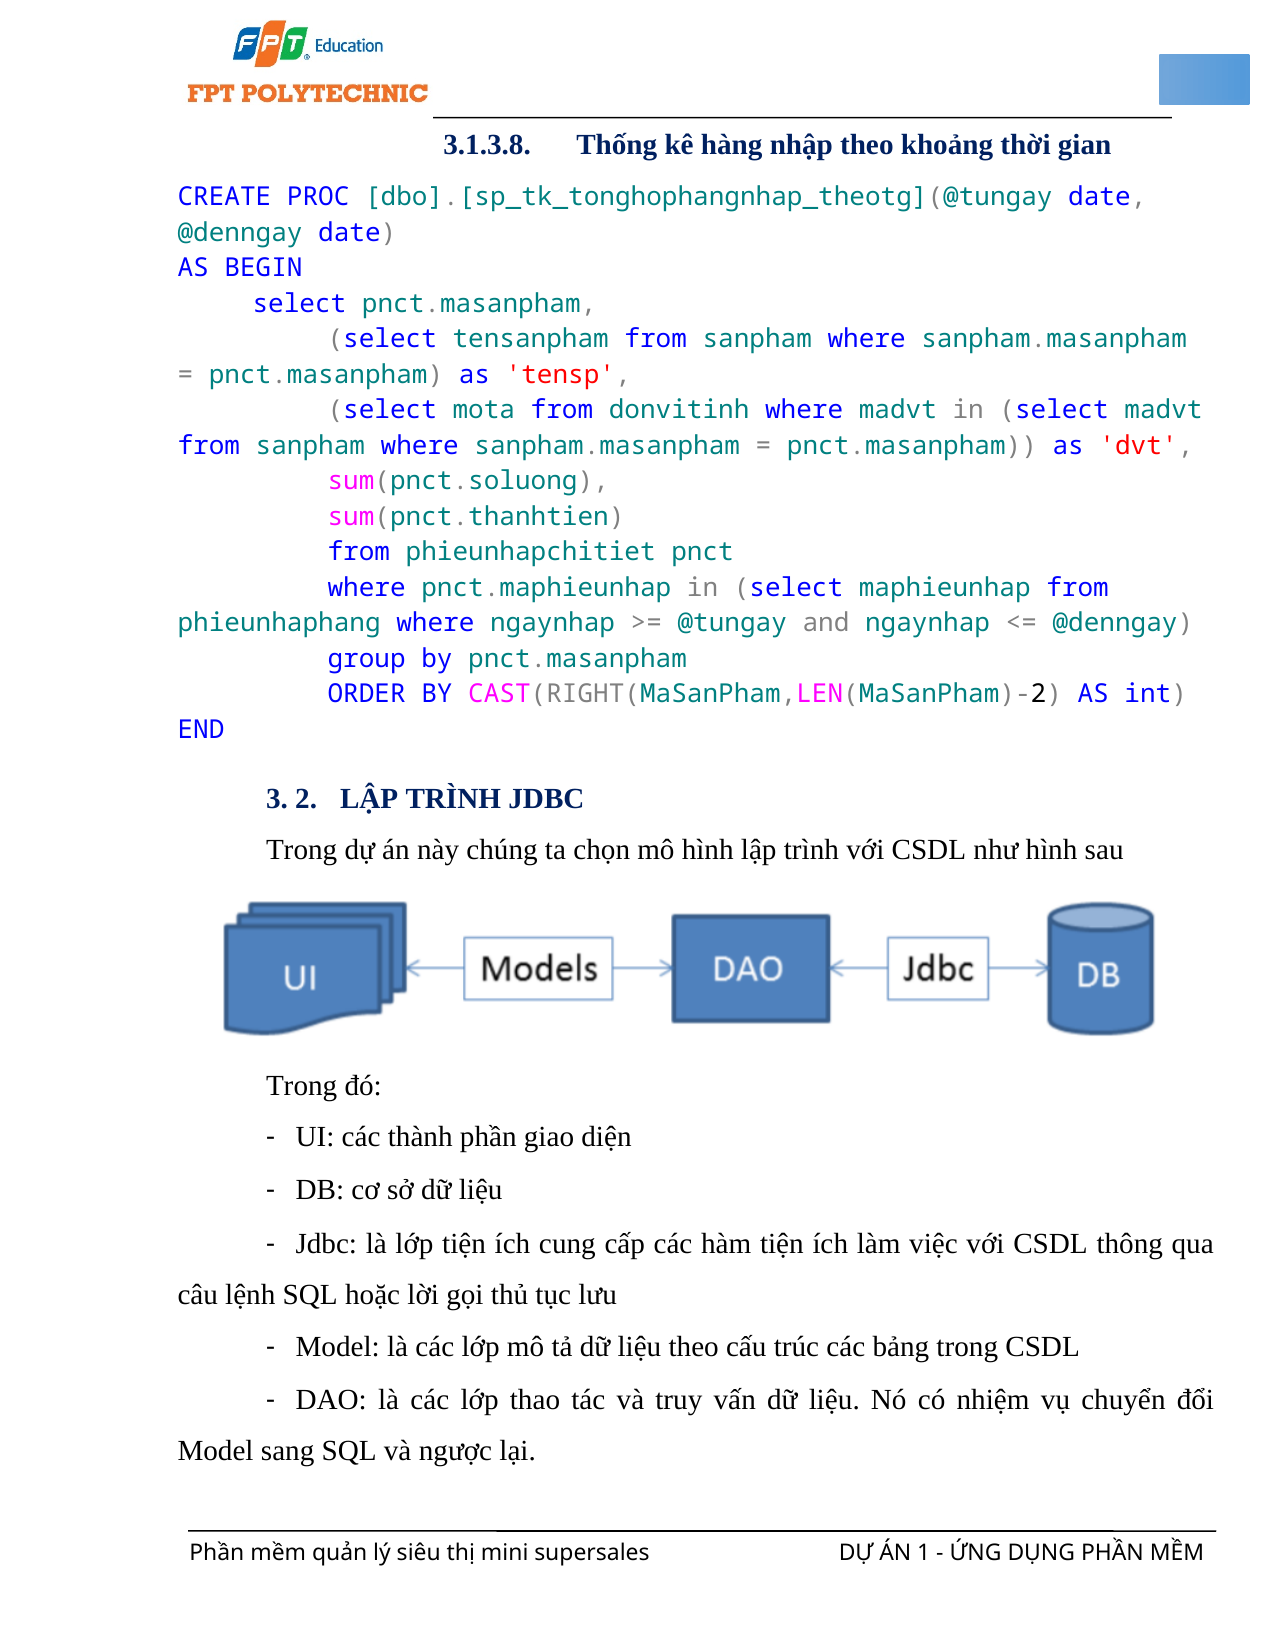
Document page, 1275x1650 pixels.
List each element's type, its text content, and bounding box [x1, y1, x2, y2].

text AS BEGIN [177, 249, 1216, 284]
text CREATE PROC [dbo].[sp_tk_tonghophangnhap_theotg](@tungay date, @denngay date) [177, 178, 1216, 249]
text sum(pnct.thanhtien) [177, 497, 1216, 533]
list DB: cơ sở dữ liệu [177, 1171, 1216, 1207]
text Trong dự án này chúng ta chọn mô hình lập trình với CSDL như hình sau [177, 832, 1216, 866]
text from phieunhapchitiet pnct [177, 533, 1216, 568]
picture [209, 882, 1184, 1052]
list DAO: là các lớp thao tác và truy vấn dữ liệu. Nó có nhiệm vụ chuyển đổi Model sang SQL và ngược lại. [177, 1381, 1216, 1467]
list Jdbc: là lớp tiện ích cung cấp các hàm tiện ích làm việc với CSDL thông qua câu lệnh SQL hoặc lời gọi thủ tục lưu [177, 1225, 1216, 1311]
text END [177, 711, 1216, 746]
text Trong đó: [177, 1068, 1216, 1101]
text (select tensanpham from sanpham where sanpham.masanpham = pnct.masanpham) as 'tensp', [177, 320, 1216, 391]
text ORDER BY CAST(RIGHT(MaSanPham,LEN(MaSanPham)-2) AS int) [177, 675, 1216, 711]
text sum(pnct.soluong), [177, 462, 1216, 497]
list Model: là các lớp mô tả dữ liệu theo cấu trúc các bảng trong CSDL [177, 1328, 1216, 1363]
text group by pnct.masanpham [177, 639, 1216, 675]
list Thống kê hàng nhập theo khoảng thời gian [177, 127, 1216, 161]
list UI: các thành phần giao diện [177, 1118, 1216, 1154]
text select pnct.masanpham, [177, 284, 1216, 320]
subtitle LẬP TRÌNH JDBC [177, 782, 1216, 815]
text (select mota from donvitinh where madvt in (select madvt from sanpham where sanpham.masanpham = pnct.masanpham)) as 'dvt', [177, 391, 1216, 462]
picture [179, 8, 433, 118]
text where pnct.maphieunhap in (select maphieunhap from phieunhaphang where ngaynhap >= @tungay and ngaynhap <= @denngay) [177, 568, 1216, 639]
